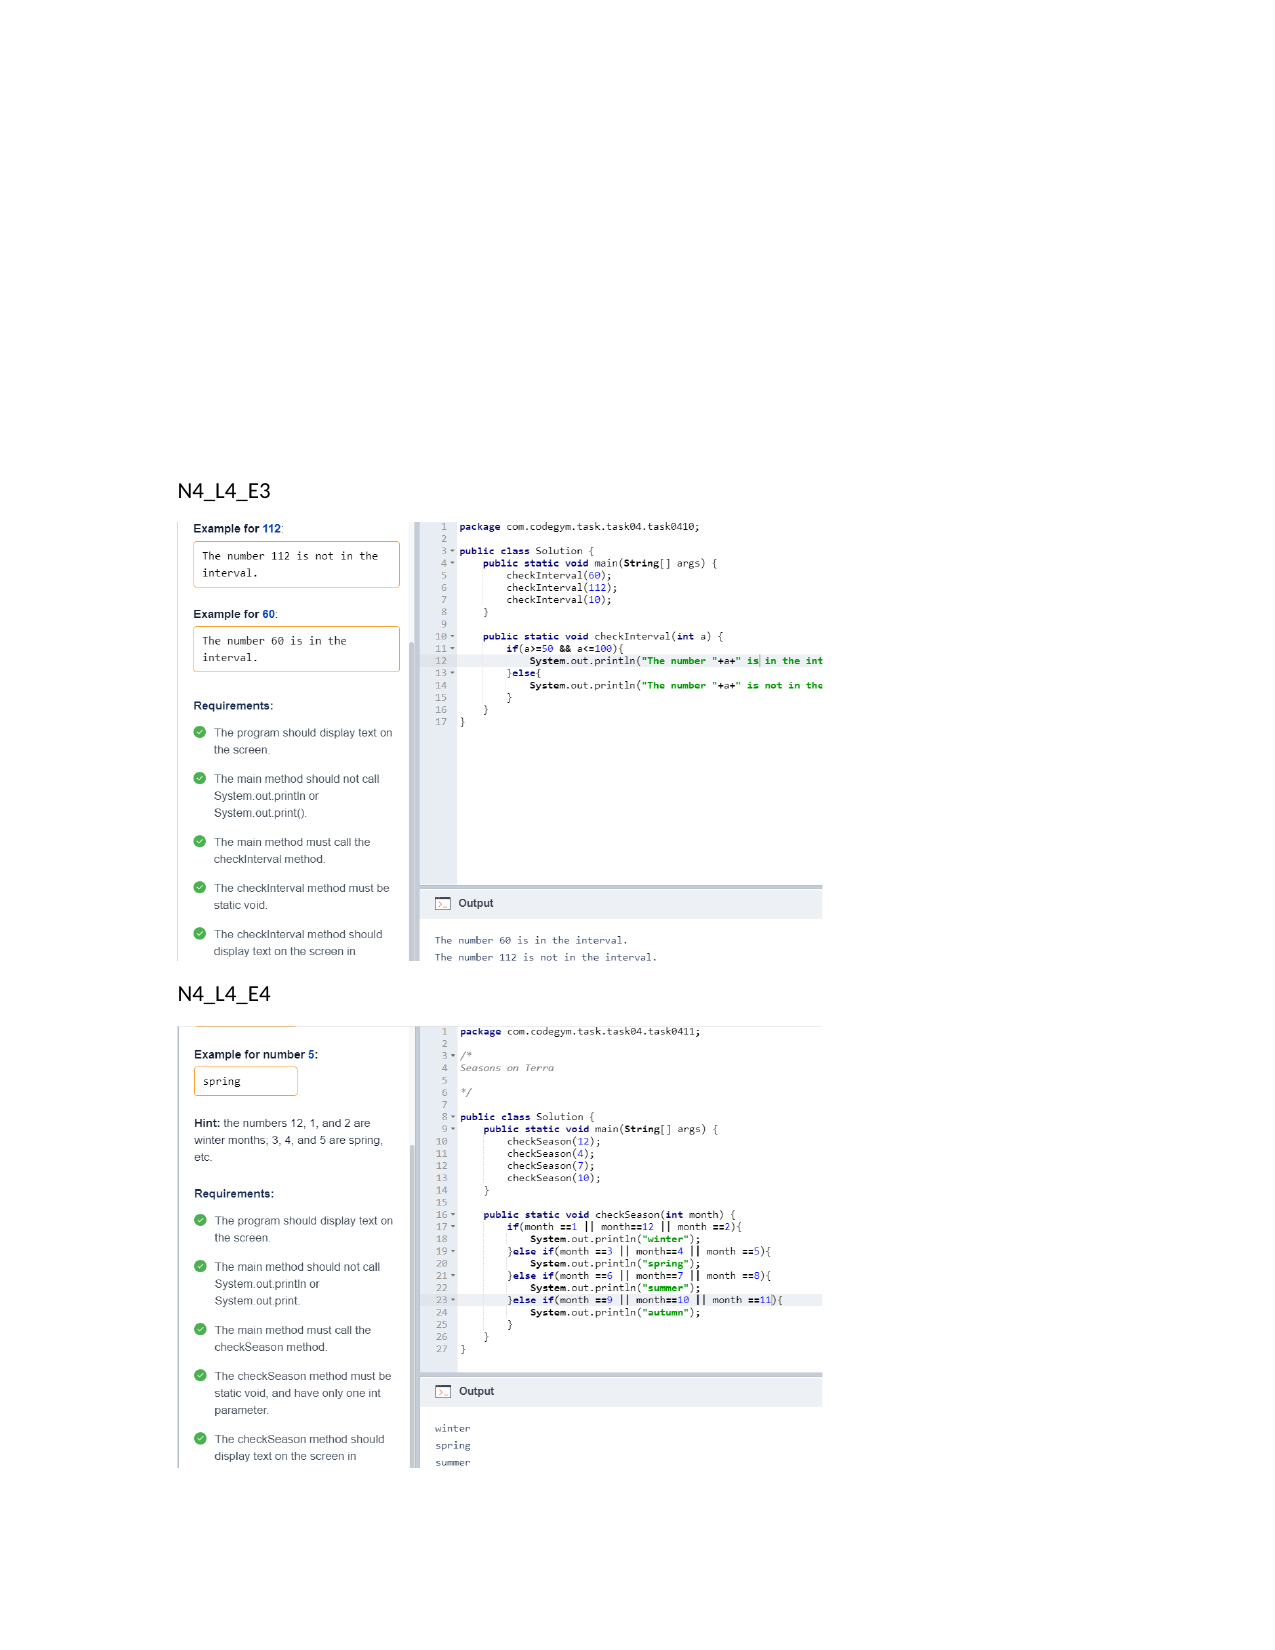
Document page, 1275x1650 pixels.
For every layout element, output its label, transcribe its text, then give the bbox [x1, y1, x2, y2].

picture [177, 1025, 823, 1468]
text N4_L4_E3 [177, 476, 1098, 504]
picture [177, 522, 823, 961]
text N4_L4_E4 [177, 979, 1098, 1007]
